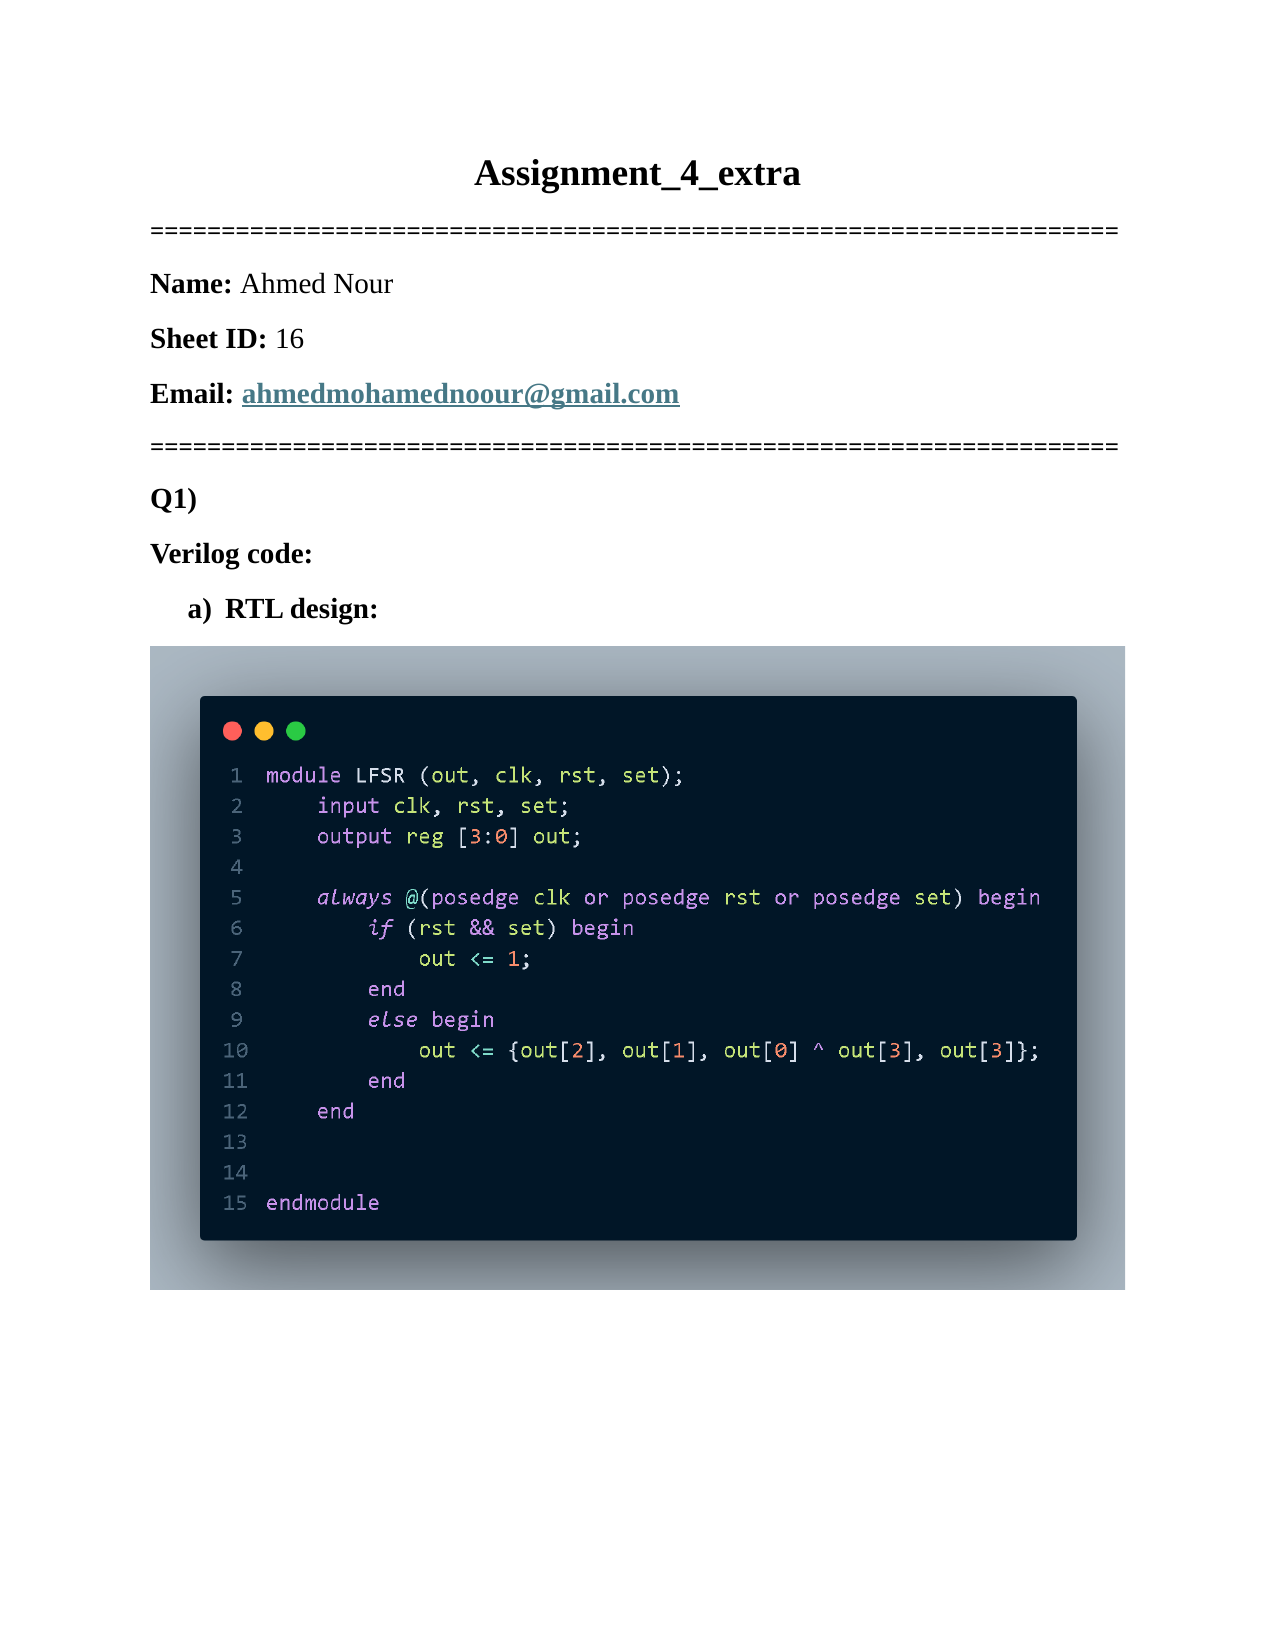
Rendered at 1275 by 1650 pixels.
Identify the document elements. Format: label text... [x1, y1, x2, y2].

text Name: Ahmed Nour [150, 266, 1125, 299]
text ==================================================================== [150, 216, 1125, 245]
text ==================================================================== [150, 432, 1125, 460]
text Q1) [150, 481, 1125, 515]
text Assignment_4_extra [150, 150, 1125, 193]
list RTL design: [187, 592, 1125, 625]
text Sheet ID: 16 [150, 321, 1125, 355]
text Verilog code: [150, 536, 1125, 570]
picture [150, 646, 1125, 1290]
text Email: ahmedmohamednoour@gmail.com [150, 376, 1125, 410]
